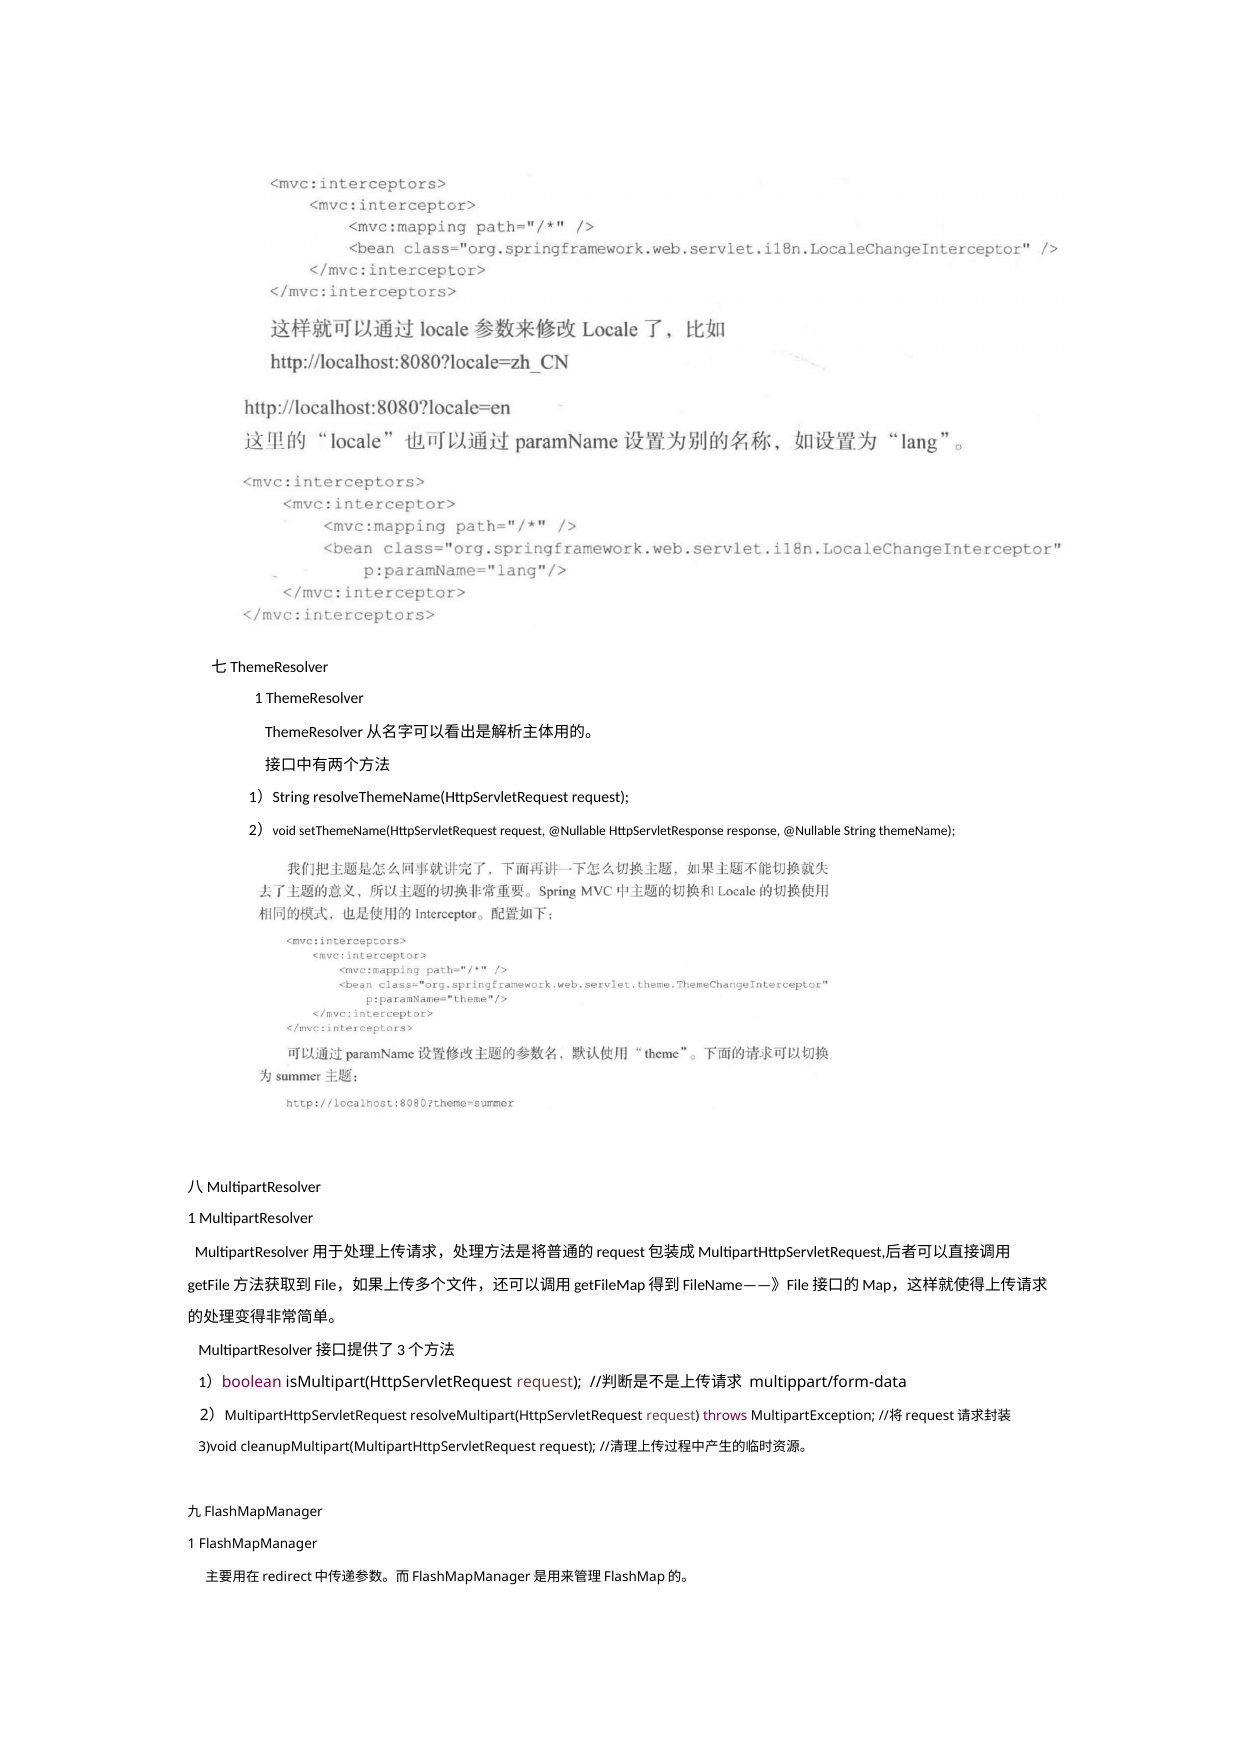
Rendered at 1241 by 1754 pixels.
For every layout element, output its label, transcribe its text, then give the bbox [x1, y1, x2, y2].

text 1）boolean isMultipart(HttpServletRequest request); //判断是不是上传请求 multippart/form-data [187, 1364, 1053, 1397]
text 1 FlashMapManager [187, 1527, 1053, 1559]
text 1）String resolveThemeName(HttpServletRequest request); [187, 779, 1053, 812]
text ThemeResolver从名字可以看出是解析主体用的。 [187, 714, 1053, 747]
text 七 ThemeResolver [187, 649, 1053, 682]
text 八 MultipartResolver [187, 1169, 1053, 1202]
text 2）MultipartHttpServletRequest resolveMultipart(HttpServletRequest request) throws MultipartException; //将request请求封装 [187, 1397, 1053, 1429]
text 接口中有两个方法 [187, 747, 1053, 779]
text 1 MultipartResolver [187, 1202, 1053, 1234]
text 九 FlashMapManager [187, 1494, 1053, 1527]
picture [225, 165, 1090, 386]
text 3)void cleanupMultipart(MultipartHttpServletRequest request); //清理上传过程中产生的临时资源。 [187, 1429, 1053, 1462]
picture [225, 390, 1089, 649]
text MultipartResolver接口提供了3个方法 [187, 1332, 1053, 1364]
text 1 ThemeResolver [187, 682, 1053, 714]
text 主要用在redirect中传递参数。而FlashMapManager是用来管理FlashMap的。 [187, 1559, 1053, 1592]
picture [231, 859, 867, 1123]
text MultipartResolver用于处理上传请求，处理方法是将普通的request包装成MultipartHttpServletRequest,后者可以直接调用getFile方法获取到File，如果上传多个文件，还可以调用getFileMap得到FileName——》File接口的Map，这样就使得上传请求的处理变得非常简单。 [187, 1234, 1053, 1332]
text 2）void setThemeName(HttpServletRequest request, @Nullable HttpServletResponse response, @Nullable String themeName); [187, 812, 1053, 844]
